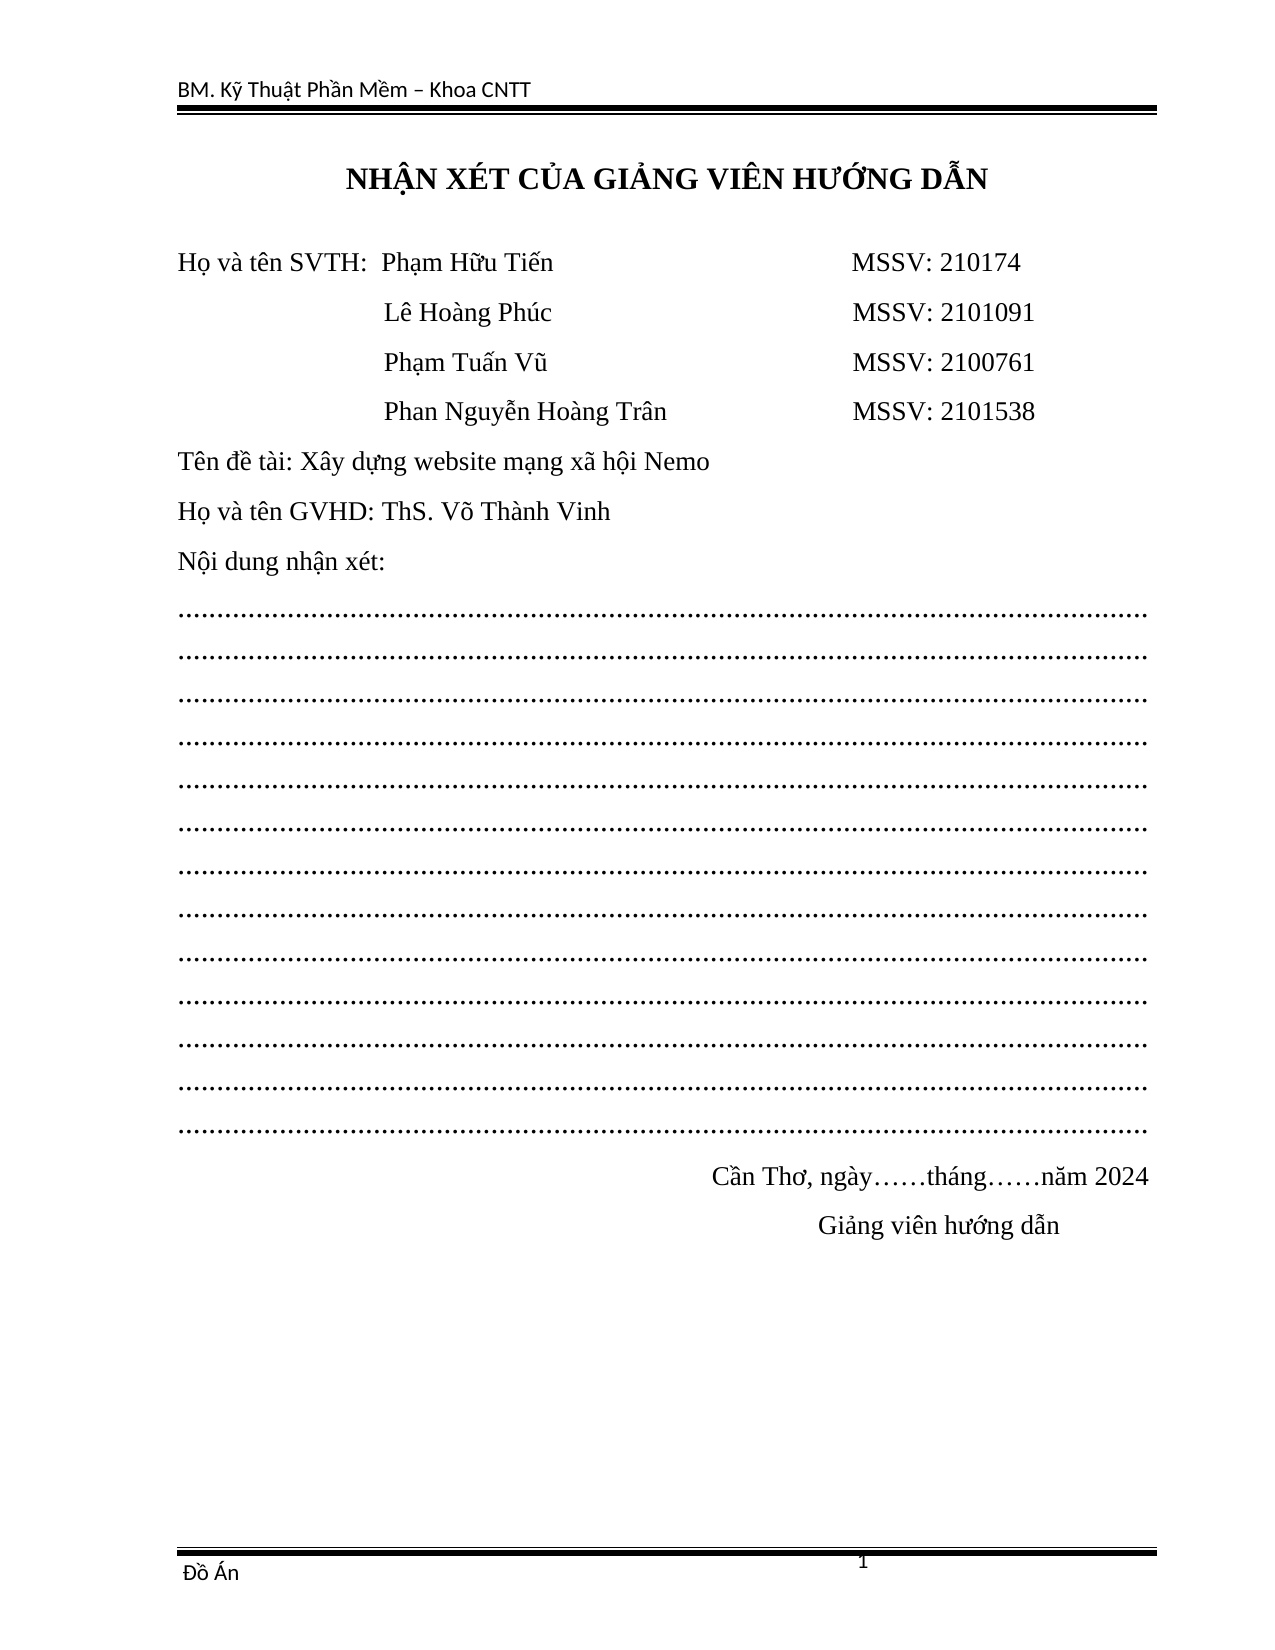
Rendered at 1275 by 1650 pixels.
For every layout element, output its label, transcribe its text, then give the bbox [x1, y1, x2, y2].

text Phạm Tuấn Vũ MSSV: 2100761 [177, 346, 1152, 377]
text Phan Nguyễn Hoàng Trân MSSV: 2101538 [177, 396, 1152, 427]
text Giảng viên hướng dẫn [177, 1209, 1157, 1240]
text Lê Hoàng Phúc MSSV: 2101091 [177, 296, 1152, 327]
text Họ và tên GVHD: ThS. Võ Thành Vinh [177, 495, 656, 526]
text Họ và tên SVTH: Phạm Hữu Tiến MSSV: 210174 [177, 246, 1152, 277]
text Tên đề tài: Xây dựng website mạng xã hội Nemo [177, 445, 1157, 476]
text Nội dung nhận xét: [177, 545, 656, 576]
text Cần Thơ, ngày……tháng……năm 2024 [177, 1160, 1160, 1191]
text NHẬN XÉT CỦA GIẢNG VIÊN HƯỚNG DẪN [177, 160, 1157, 196]
